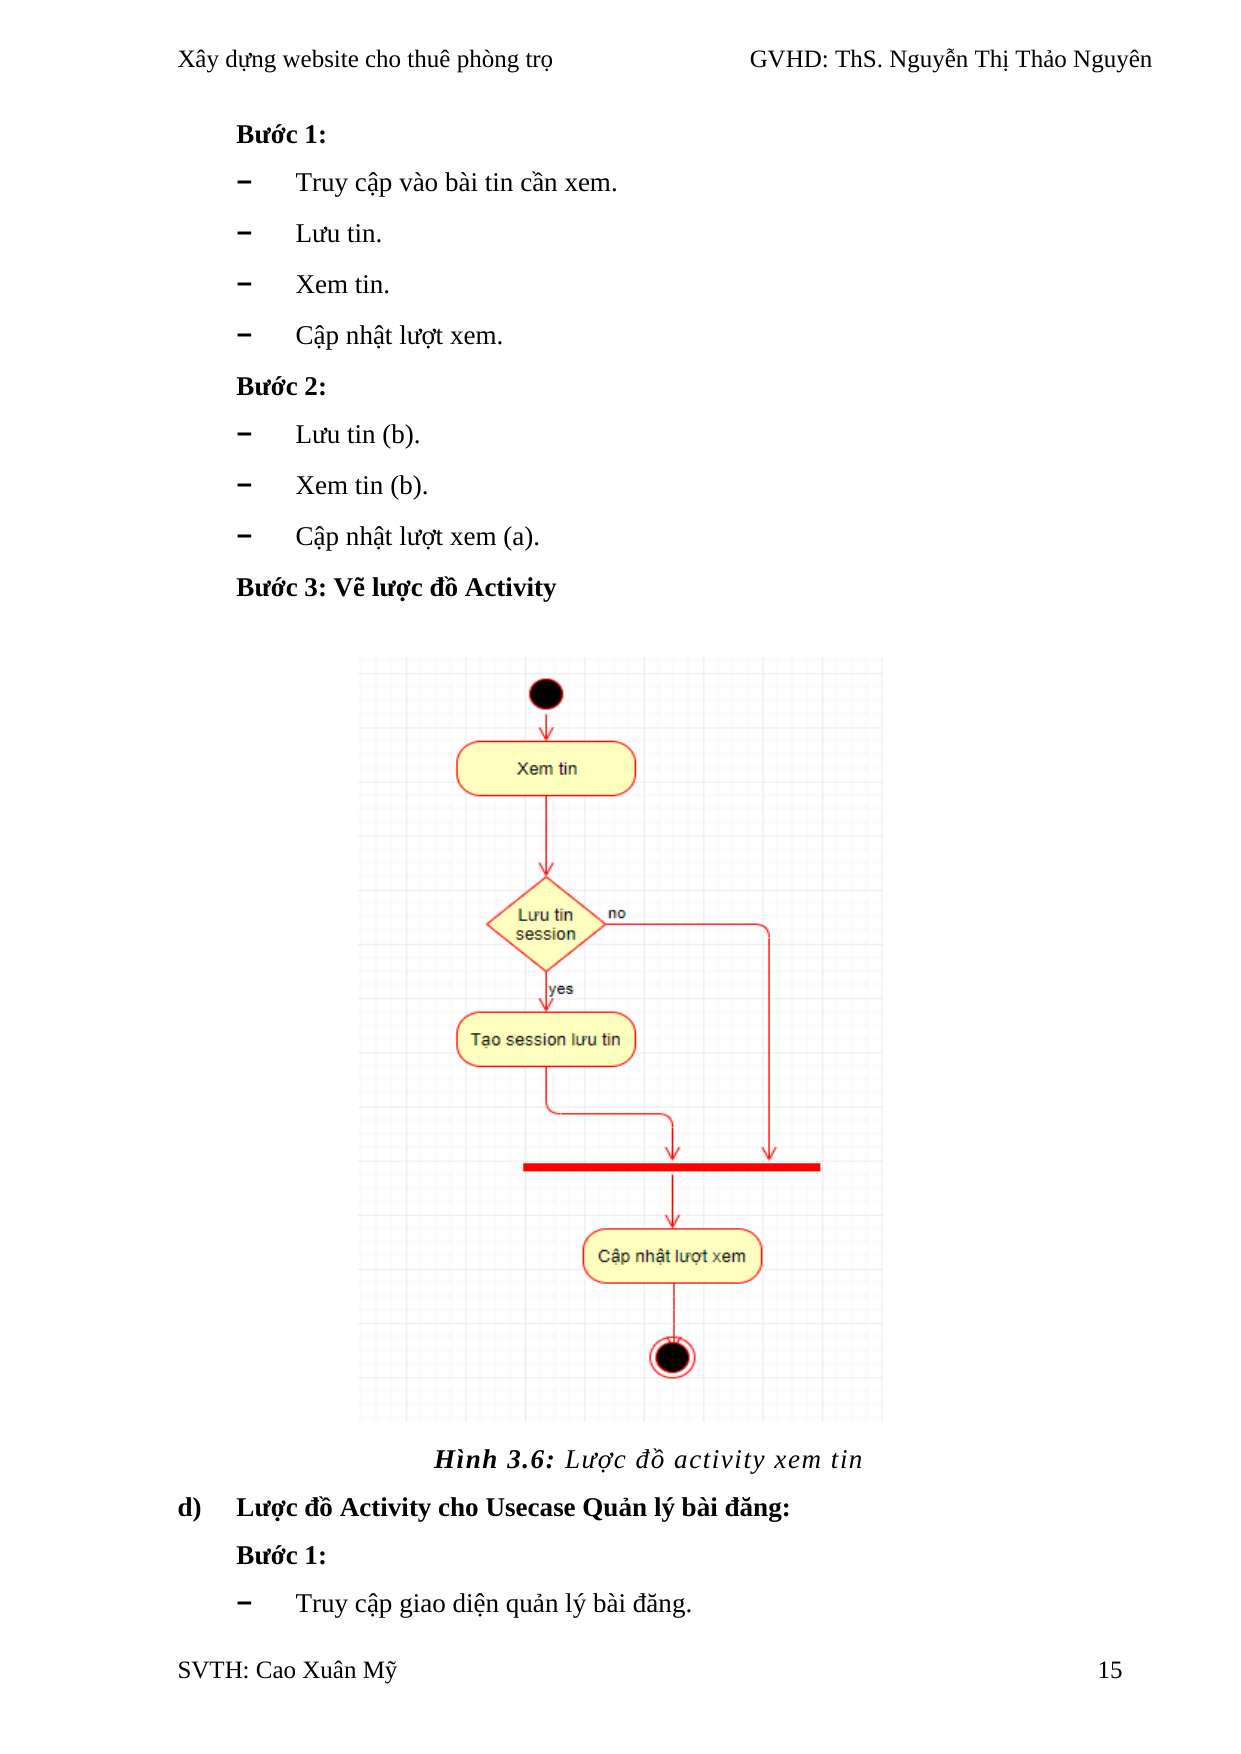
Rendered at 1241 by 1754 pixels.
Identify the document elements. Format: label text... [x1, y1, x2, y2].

list Xem tin (b). [236, 469, 1122, 503]
picture [357, 657, 883, 1422]
list Bước 1: [236, 1539, 1122, 1570]
list Lược đồ Activity cho Usecase Quản lý bài đăng: [177, 1491, 1122, 1522]
list Lưu tin (b). [236, 418, 1122, 452]
list Cập nhật lượt xem (a). [236, 520, 1122, 554]
list Bước 3: Vẽ lược đồ Activity [236, 571, 1122, 602]
list Bước 2: [236, 370, 1122, 401]
list Xem tin. [236, 268, 1122, 302]
list Truy cập giao diện quản lý bài đăng. [236, 1587, 1122, 1621]
list Bước 1: [236, 118, 1122, 149]
list Truy cập vào bài tin cần xem. [236, 166, 1122, 200]
list Cập nhật lượt xem. [236, 319, 1122, 353]
list Lưu tin. [236, 217, 1122, 251]
